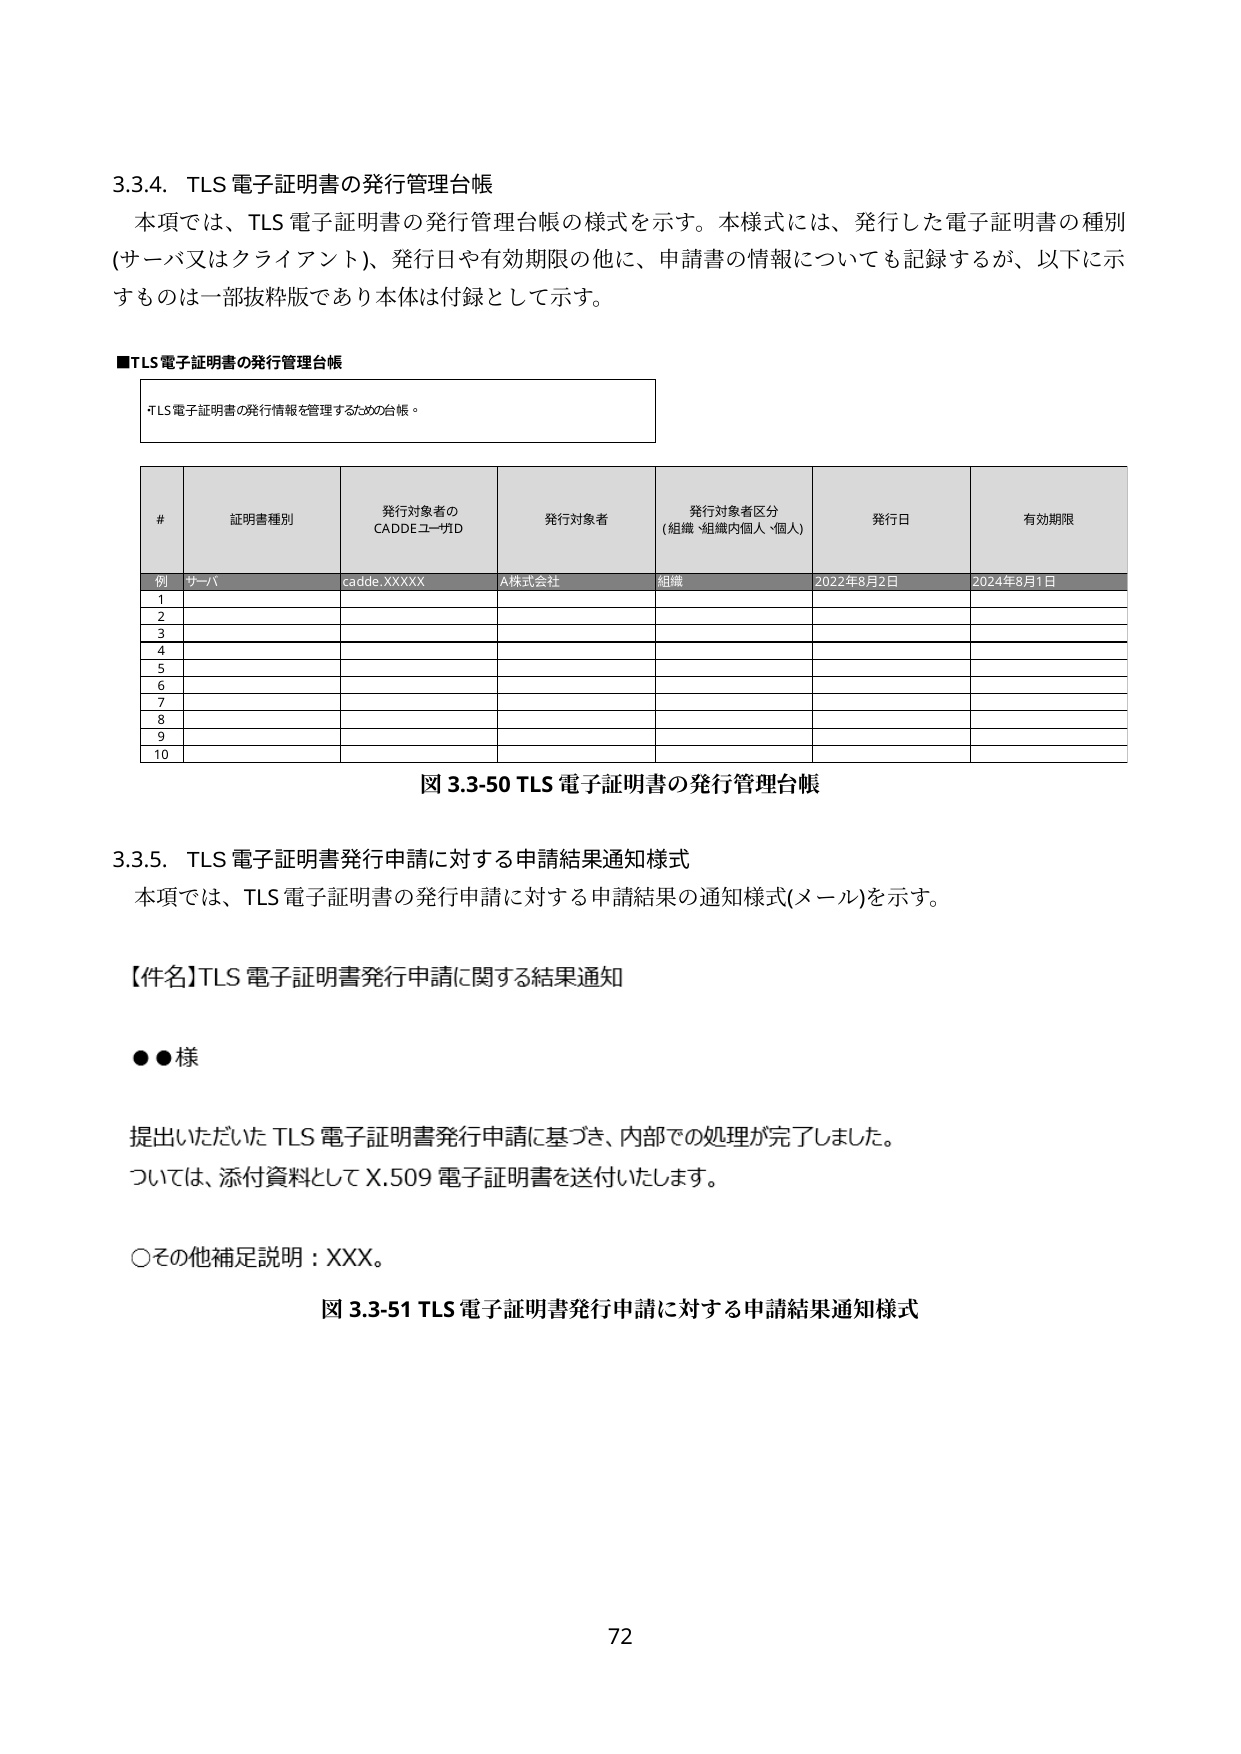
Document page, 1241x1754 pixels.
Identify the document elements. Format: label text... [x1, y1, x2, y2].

text 本項では、TLS電子証明書の発行申請に対する申請結果の通知様式(メール)を示す。 [112, 877, 1128, 914]
subtitle TLS電子証明書発行申請に対する申請結果通知様式 [112, 839, 1106, 877]
picture [112, 952, 949, 1281]
subtitle TLS電子証明書の発行管理台帳 [112, 164, 1106, 202]
text 本項では、TLS電子証明書の発行管理台帳の様式を示す。本様式には、発行した電子証明書の種別(サーバ又はクライアント)、発行日や有効期限の他に、申請書の情報についても記録するが、以下に示すものは一部抜粋版であり本体は付録として示す。 [112, 202, 1128, 314]
